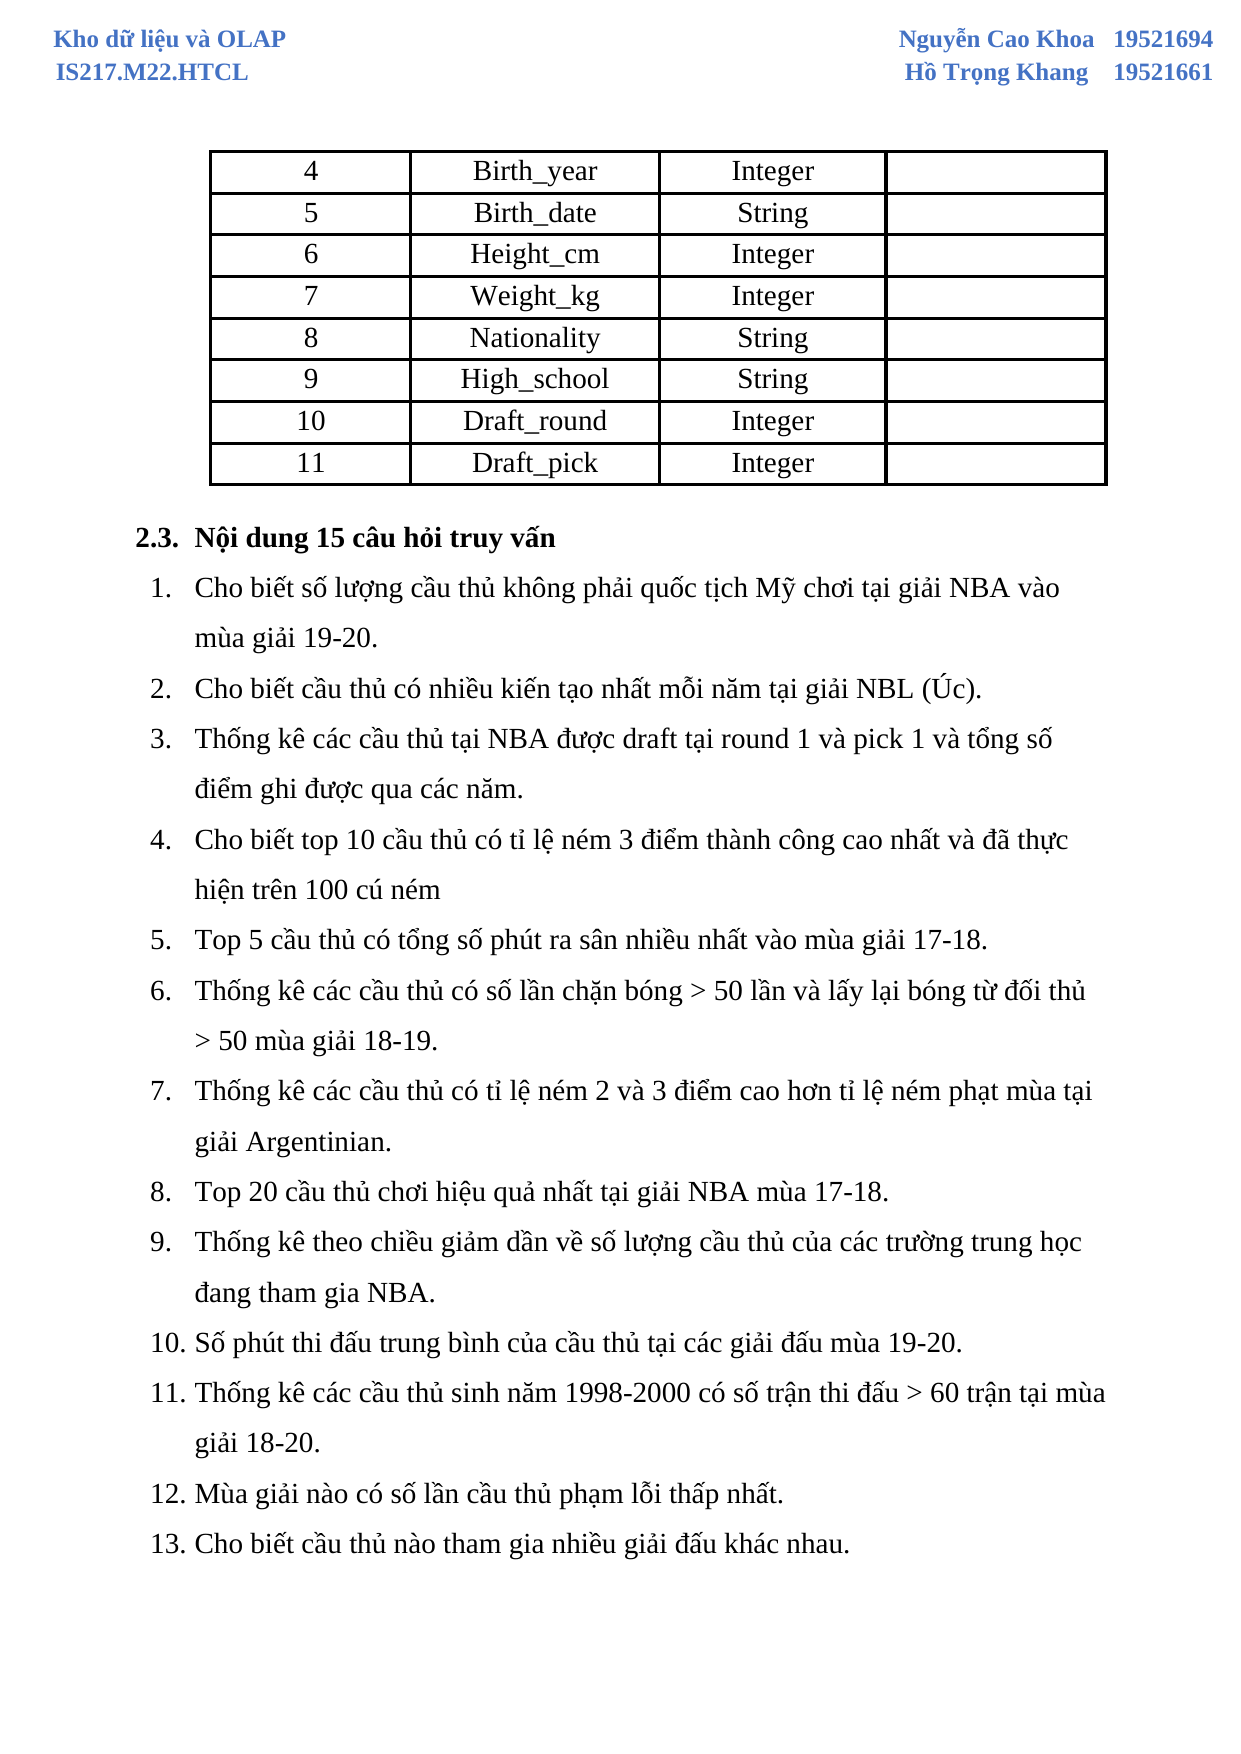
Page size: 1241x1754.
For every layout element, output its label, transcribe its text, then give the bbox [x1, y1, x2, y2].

table_cell String [661, 361, 884, 400]
table_cell Birth_year [412, 153, 658, 192]
list Số phút thi đấu trung bình của cầu thủ tại các giải đấu mùa 19-20. [150, 1325, 1107, 1358]
list Nội dung 15 câu hỏi truy vấn [135, 520, 1107, 553]
table_cell String [661, 320, 884, 358]
list Top 20 cầu thủ chơi hiệu quả nhất tại giải NBA mùa 17-18. [150, 1174, 1107, 1208]
list Cho biết số lượng cầu thủ không phải quốc tịch Mỹ chơi tại giải NBA vào mùa giải 19-20. [150, 570, 1107, 654]
table_cell 11 [212, 445, 409, 483]
table_cell Draft_round [412, 403, 658, 442]
table_cell Integer [661, 278, 884, 317]
table_cell Weight_kg [412, 278, 658, 317]
list Cho biết top 10 cầu thủ có tỉ lệ ném 3 điểm thành công cao nhất và đã thực hiện trên 100 cú ném [150, 822, 1107, 906]
list Thống kê các cầu thủ sinh năm 1998-2000 có số trận thi đấu > 60 trận tại mùa giải 18-20. [150, 1375, 1107, 1459]
list Cho biết cầu thủ nào tham gia nhiều giải đấu khác nhau. [150, 1526, 1107, 1560]
list Thống kê các cầu thủ tại NBA được draft tại round 1 và pick 1 và tổng số điểm ghi được qua các năm. [150, 721, 1107, 805]
list Top 5 cầu thủ có tổng số phút ra sân nhiều nhất vào mùa giải 17-18. [150, 922, 1107, 956]
list Cho biết cầu thủ có nhiều kiến tạo nhất mỗi năm tại giải NBL (Úc). [150, 671, 1107, 704]
table_cell [888, 153, 1104, 192]
table_cell [888, 445, 1104, 483]
table_cell Integer [661, 153, 884, 192]
table_cell Nationality [412, 320, 658, 358]
table_cell [888, 320, 1104, 358]
table_cell High_school [412, 361, 658, 400]
table_cell Integer [661, 403, 884, 442]
table_cell Birth_date [412, 195, 658, 233]
table_cell [888, 403, 1104, 442]
table_cell 10 [212, 403, 409, 442]
table_cell [888, 361, 1104, 400]
table_cell Height_cm [412, 236, 658, 275]
list Mùa giải nào có số lần cầu thủ phạm lỗi thấp nhất. [150, 1476, 1107, 1509]
table_cell [888, 236, 1104, 275]
list Thống kê theo chiều giảm dần về số lượng cầu thủ của các trường trung học đang tham gia NBA. [150, 1224, 1107, 1308]
table_cell Draft_pick [412, 445, 658, 483]
table_cell 7 [212, 278, 409, 317]
table_cell 9 [212, 361, 409, 400]
table_cell 5 [212, 195, 409, 233]
table_cell 8 [212, 320, 409, 358]
table_cell 4 [212, 153, 409, 192]
table_cell Integer [661, 445, 884, 483]
list Thống kê các cầu thủ có tỉ lệ ném 2 và 3 điểm cao hơn tỉ lệ ném phạt mùa tại giải Argentinian. [150, 1073, 1107, 1157]
table_cell [888, 195, 1104, 233]
table_cell String [661, 195, 884, 233]
table_cell 6 [212, 236, 409, 275]
table_cell Integer [661, 236, 884, 275]
table_cell [888, 278, 1104, 317]
list Thống kê các cầu thủ có số lần chặn bóng > 50 lần và lấy lại bóng từ đối thủ > 50 mùa giải 18-19. [150, 973, 1107, 1057]
